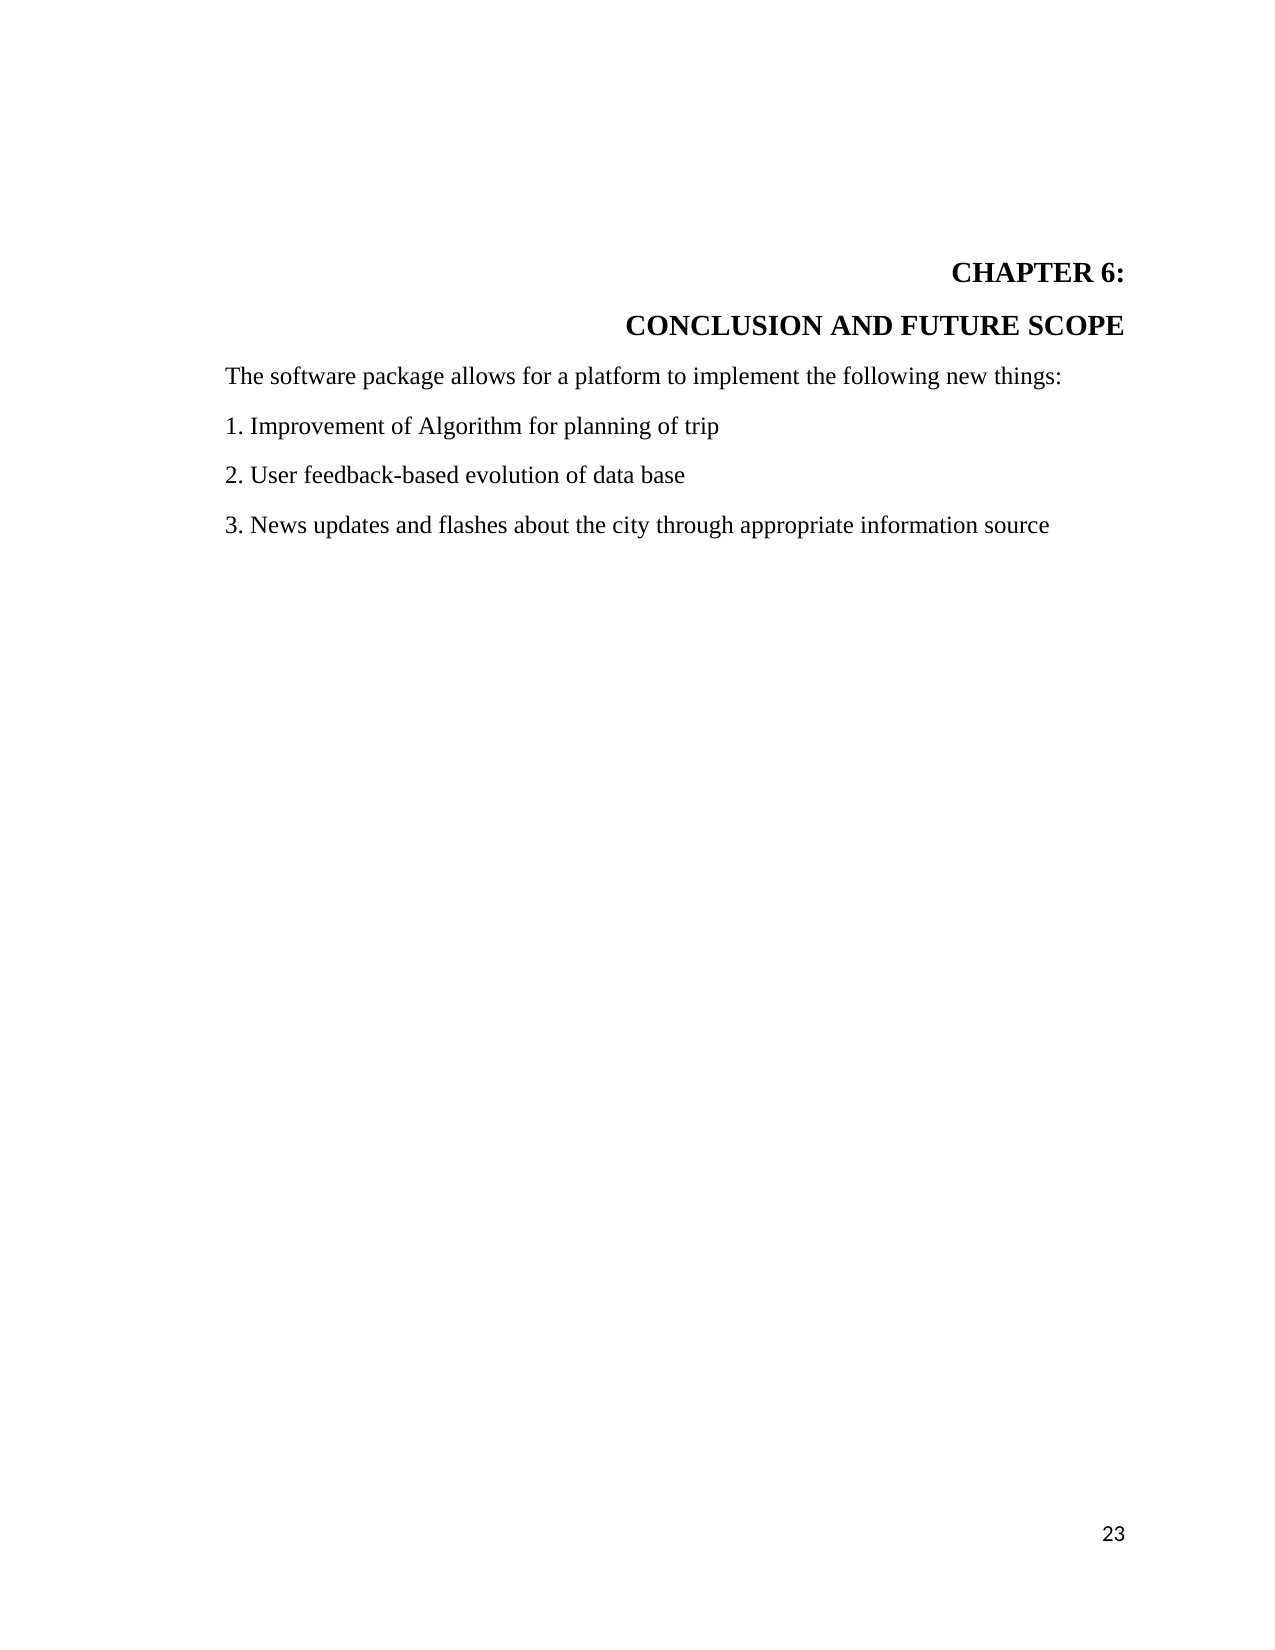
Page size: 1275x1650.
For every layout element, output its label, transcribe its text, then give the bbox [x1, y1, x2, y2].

text 1. Improvement of Algorithm for planning of trip [225, 411, 1125, 440]
text The software package allows for a platform to implement the following new things: [225, 361, 1125, 390]
text 3. News updates and flashes about the city through appropriate information source [225, 510, 1125, 539]
text 2. User feedback-based evolution of data base [225, 461, 1125, 489]
text CONCLUSION AND FUTURE SCOPE [225, 308, 1125, 342]
text CHAPTER 6: [225, 256, 1125, 289]
